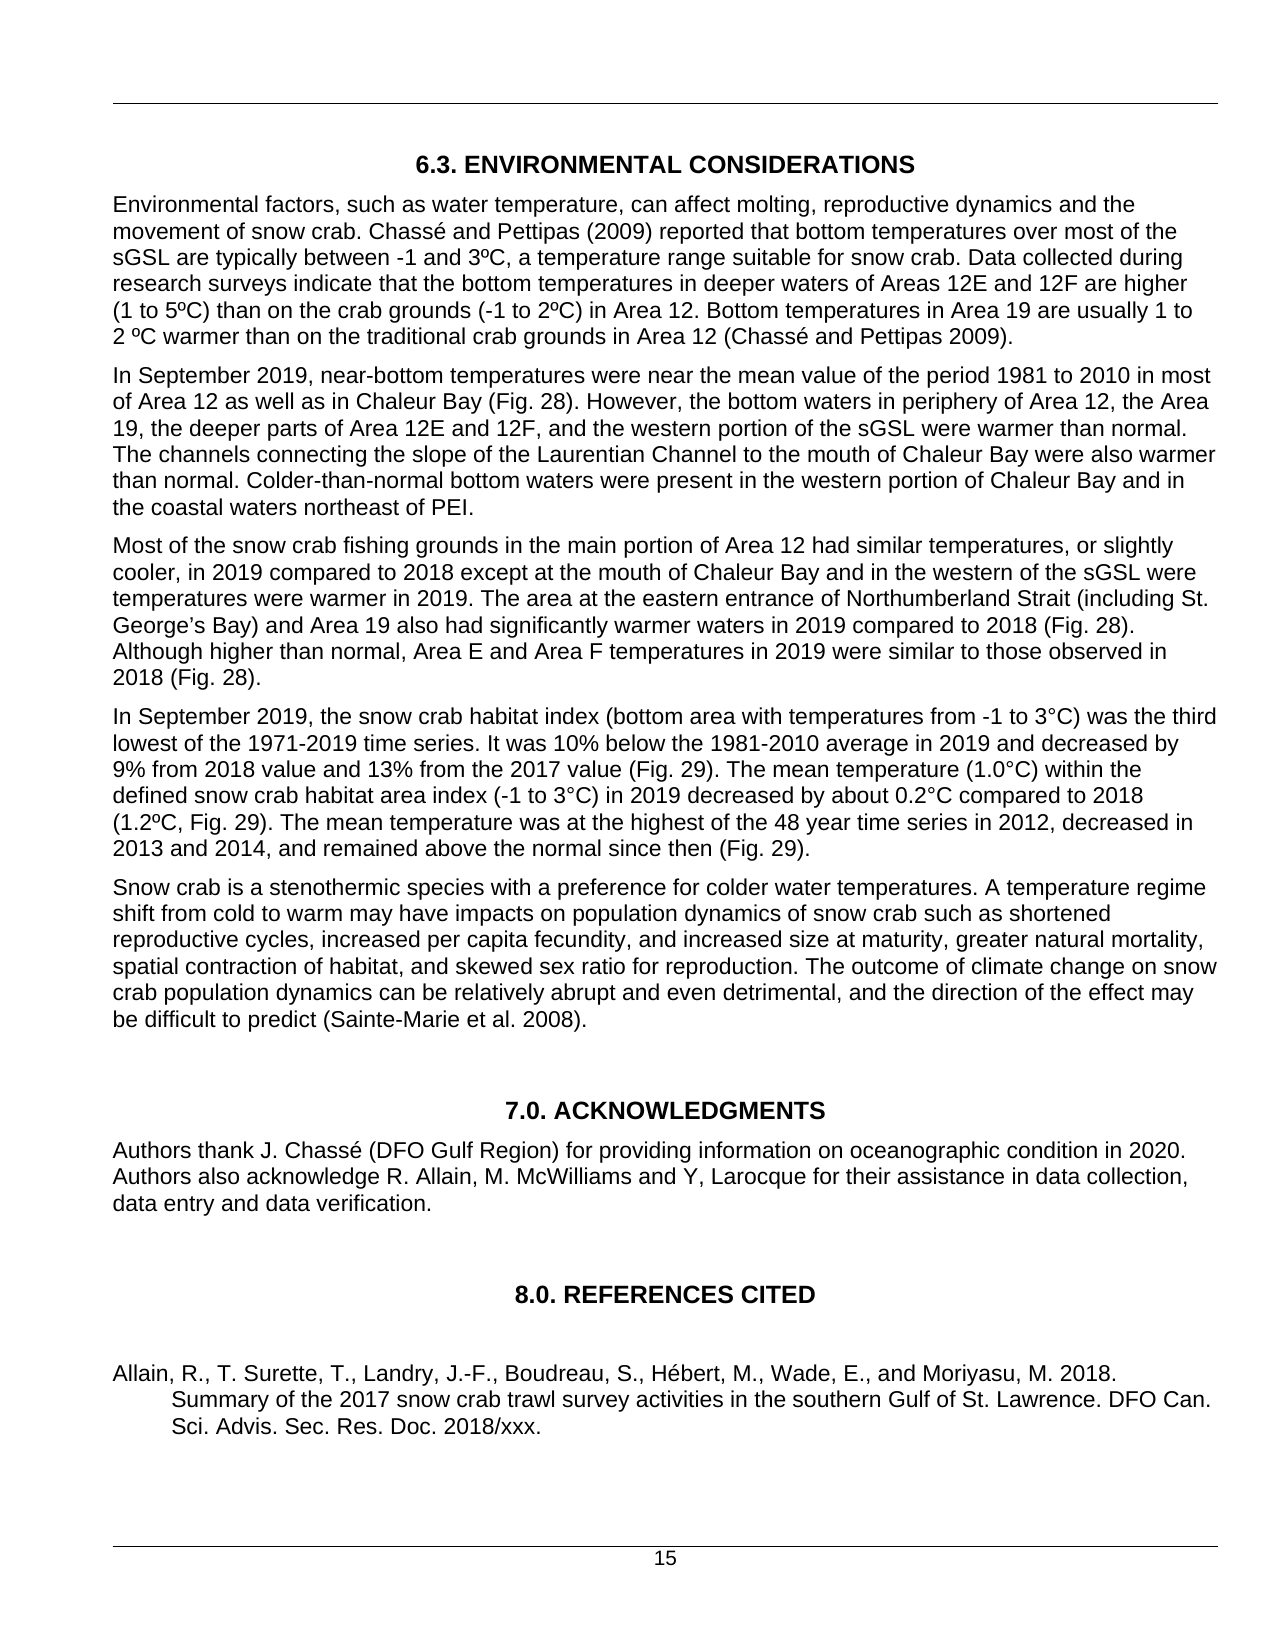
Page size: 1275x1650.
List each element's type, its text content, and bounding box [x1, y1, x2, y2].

text In September 2019, the snow crab habitat index (bottom area with temperatures from -1 to 3°C) was the third lowest of the 1971-2019 time series. It was 10% below the 1981-2010 average in 2019 and decreased by 9% from 2018 value and 13% from the 2017 value (Fig. 29). The mean temperature (1.0°C) within the defined snow crab habitat area index (-1 to 3°C) in 2019 decreased by about 0.2°C compared to 2018 (1.2ºC, Fig. 29). The mean temperature was at the highest of the 48 year time series in 2012, decreased in 2013 and 2014, and remained above the normal since then (Fig. 29). [112, 703, 1218, 861]
text Snow crab is a stenothermic species with a preference for colder water temperatures. A temperature regime shift from cold to warm may have impacts on population dynamics of snow crab such as shortened reproductive cycles, increased per capita fecundity, and increased size at maturity, greater natural mortality, spatial contraction of habitat, and skewed sex ratio for reproduction. The outcome of climate change on snow crab population dynamics can be relatively abrupt and even detrimental, and the direction of the effect may be difficult to predict (Sainte-Marie et al. 2008). [112, 874, 1218, 1032]
text Environmental factors, such as water temperature, can affect molting, reproductive dynamics and the movement of snow crab. Chassé and Pettipas (2009) reported that bottom temperatures over most of the sGSL are typically between -1 and 3ºC, a temperature range suitable for snow crab. Data collected during research surveys indicate that the bottom temperatures in deeper waters of Areas 12E and 12F are higher (1 to 5ºC) than on the crab grounds (-1 to 2ºC) in Area 12. Bottom temperatures in Area 19 are usually 1 to 2 ºC warmer than on the traditional crab grounds in Area 12 (Chassé and Pettipas 2009). [112, 191, 1218, 349]
subtitle 8.0. REFERENCES CITED [112, 1280, 1218, 1309]
text Allain, R., T. Surette, T., Landry, J.-F., Boudreau, S., Hébert, M., Wade, E., and Moriyasu, M. 2018. Summary of the 2017 snow crab trawl survey activities in the southern Gulf of St. Lawrence. DFO Can. Sci. Advis. Sec. Res. Doc. 2018/xxx. [112, 1360, 1218, 1439]
subtitle 6.3. ENVIRONMENTAL CONSIDERATIONS [112, 150, 1218, 179]
subtitle 7.0. ACKNOWLEDGMENTS [112, 1096, 1218, 1124]
text Most of the snow crab fishing grounds in the main portion of Area 12 had similar temperatures, or slightly cooler, in 2019 compared to 2018 except at the mouth of Chaleur Bay and in the western of the sGSL were temperatures were warmer in 2019. The area at the eastern entrance of Northumberland Strait (including St. George’s Bay) and Area 19 also had significantly warmer waters in 2019 compared to 2018 (Fig. 28). Although higher than normal, Area E and Area F temperatures in 2019 were similar to those observed in 2018 (Fig. 28). [112, 532, 1218, 691]
text Authors thank J. Chassé (DFO Gulf Region) for providing information on oceanographic condition in 2020. Authors also acknowledge R. Allain, M. McWilliams and Y, Larocque for their assistance in data collection, data entry and data verification. [112, 1137, 1218, 1216]
text In September 2019, near-bottom temperatures were near the mean value of the period 1981 to 2010 in most of Area 12 as well as in Chaleur Bay (Fig. 28). However, the bottom waters in periphery of Area 12, the Area 19, the deeper parts of Area 12E and 12F, and the western portion of the sGSL were warmer than normal. The channels connecting the slope of the Laurentian Channel to the mouth of Chaleur Bay were also warmer than normal. Colder-than-normal bottom waters were present in the western portion of Chaleur Bay and in the coastal waters northeast of PEI. [112, 362, 1218, 520]
